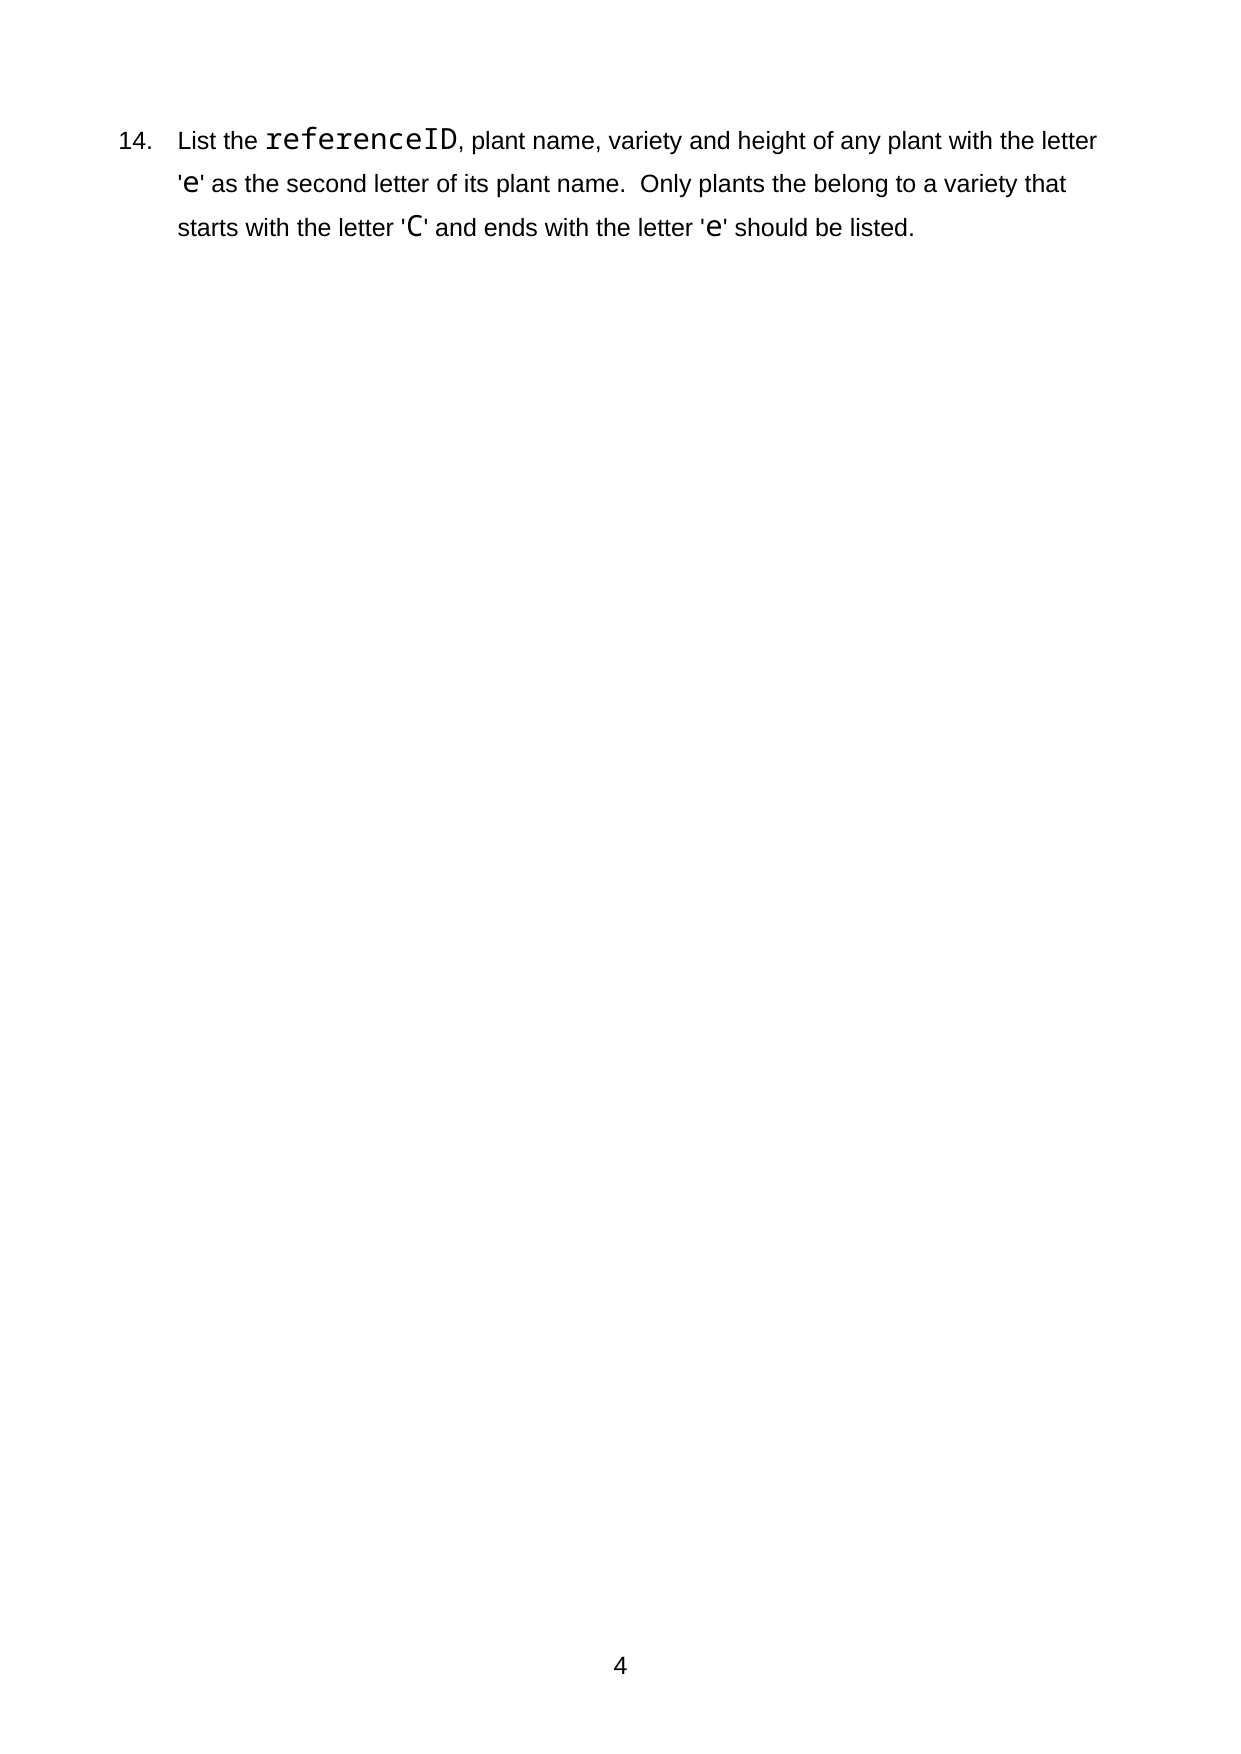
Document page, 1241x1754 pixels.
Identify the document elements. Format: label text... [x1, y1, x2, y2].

list List the referenceID, plant name, variety and height of any plant with the letter 'e' as the second letter of its plant name. Only plants the belong to a variety that starts with the letter 'C' and ends with the letter 'e' should be listed. [118, 118, 1122, 245]
